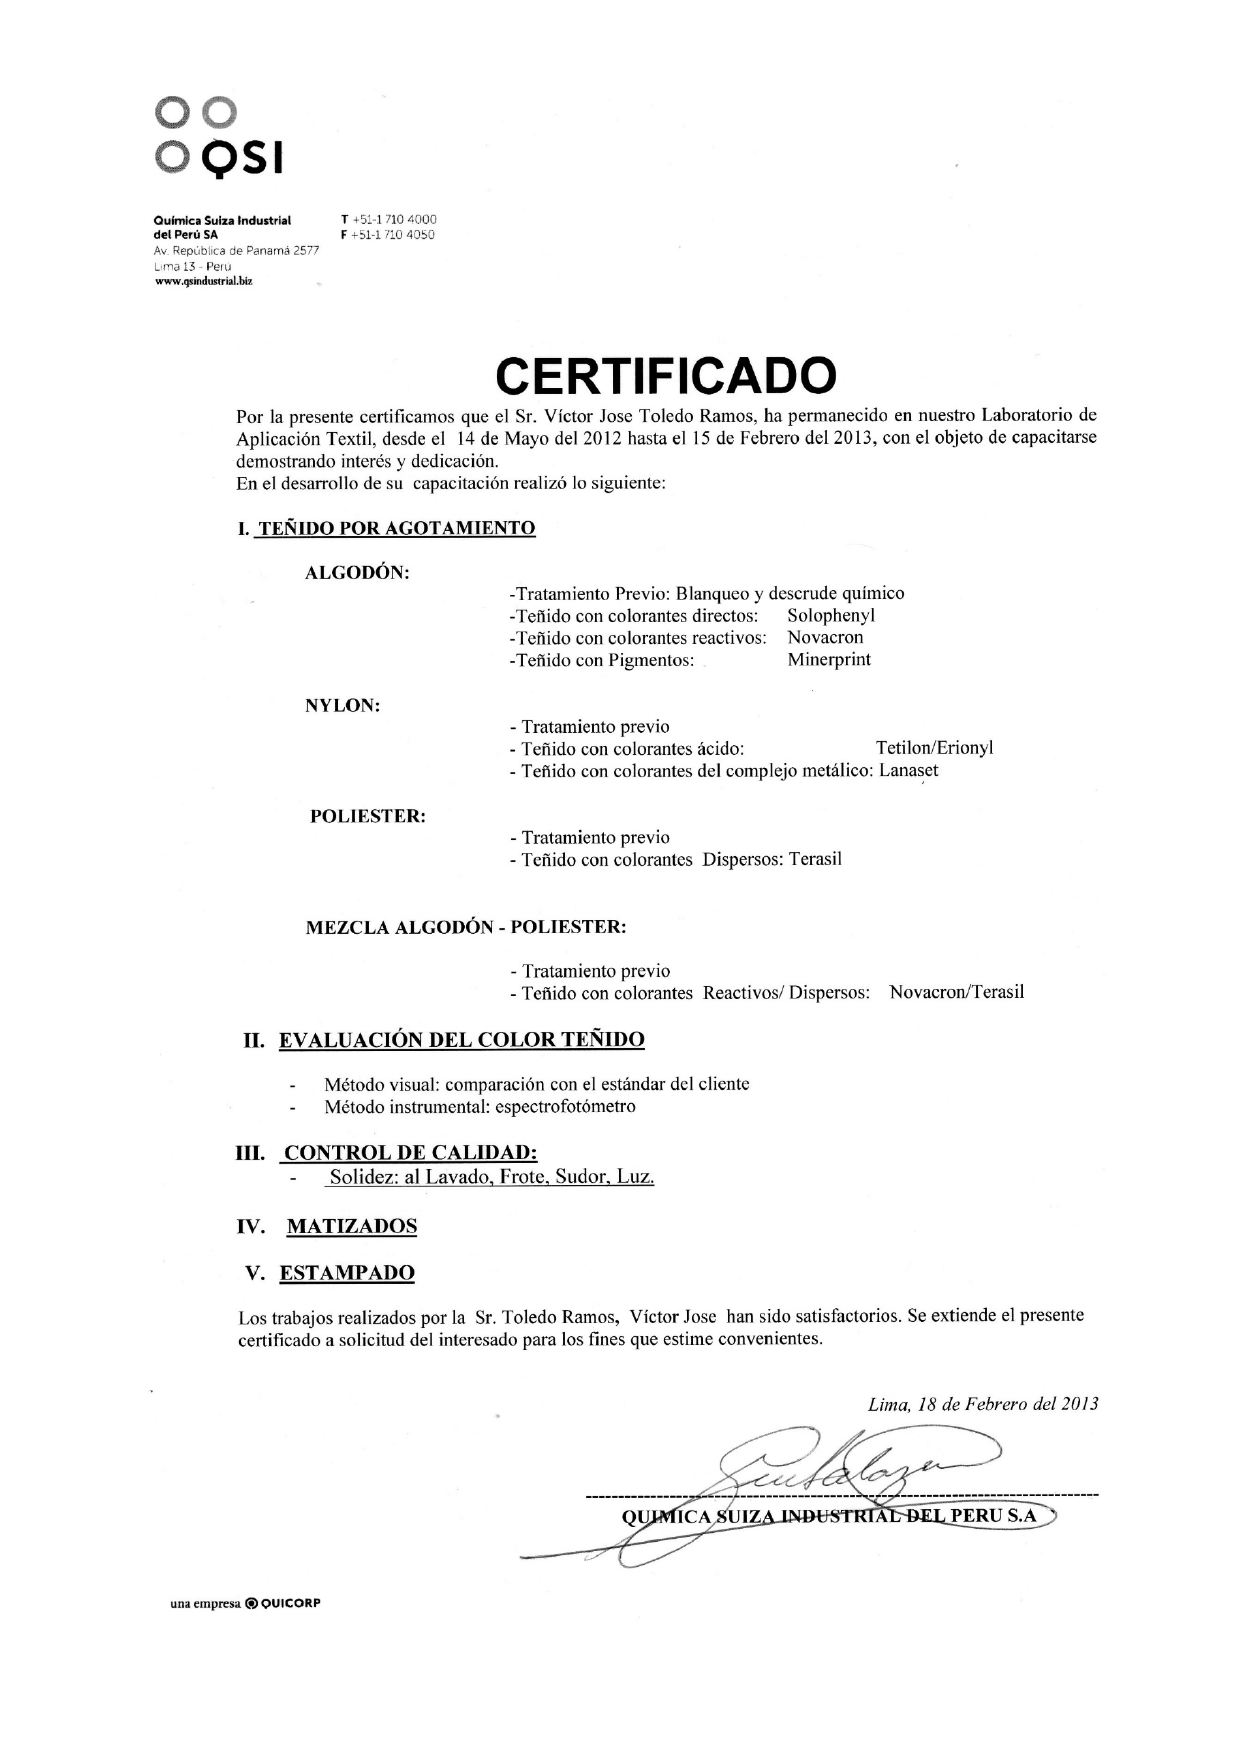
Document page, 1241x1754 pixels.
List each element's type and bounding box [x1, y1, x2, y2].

picture [147, 88, 1107, 1621]
